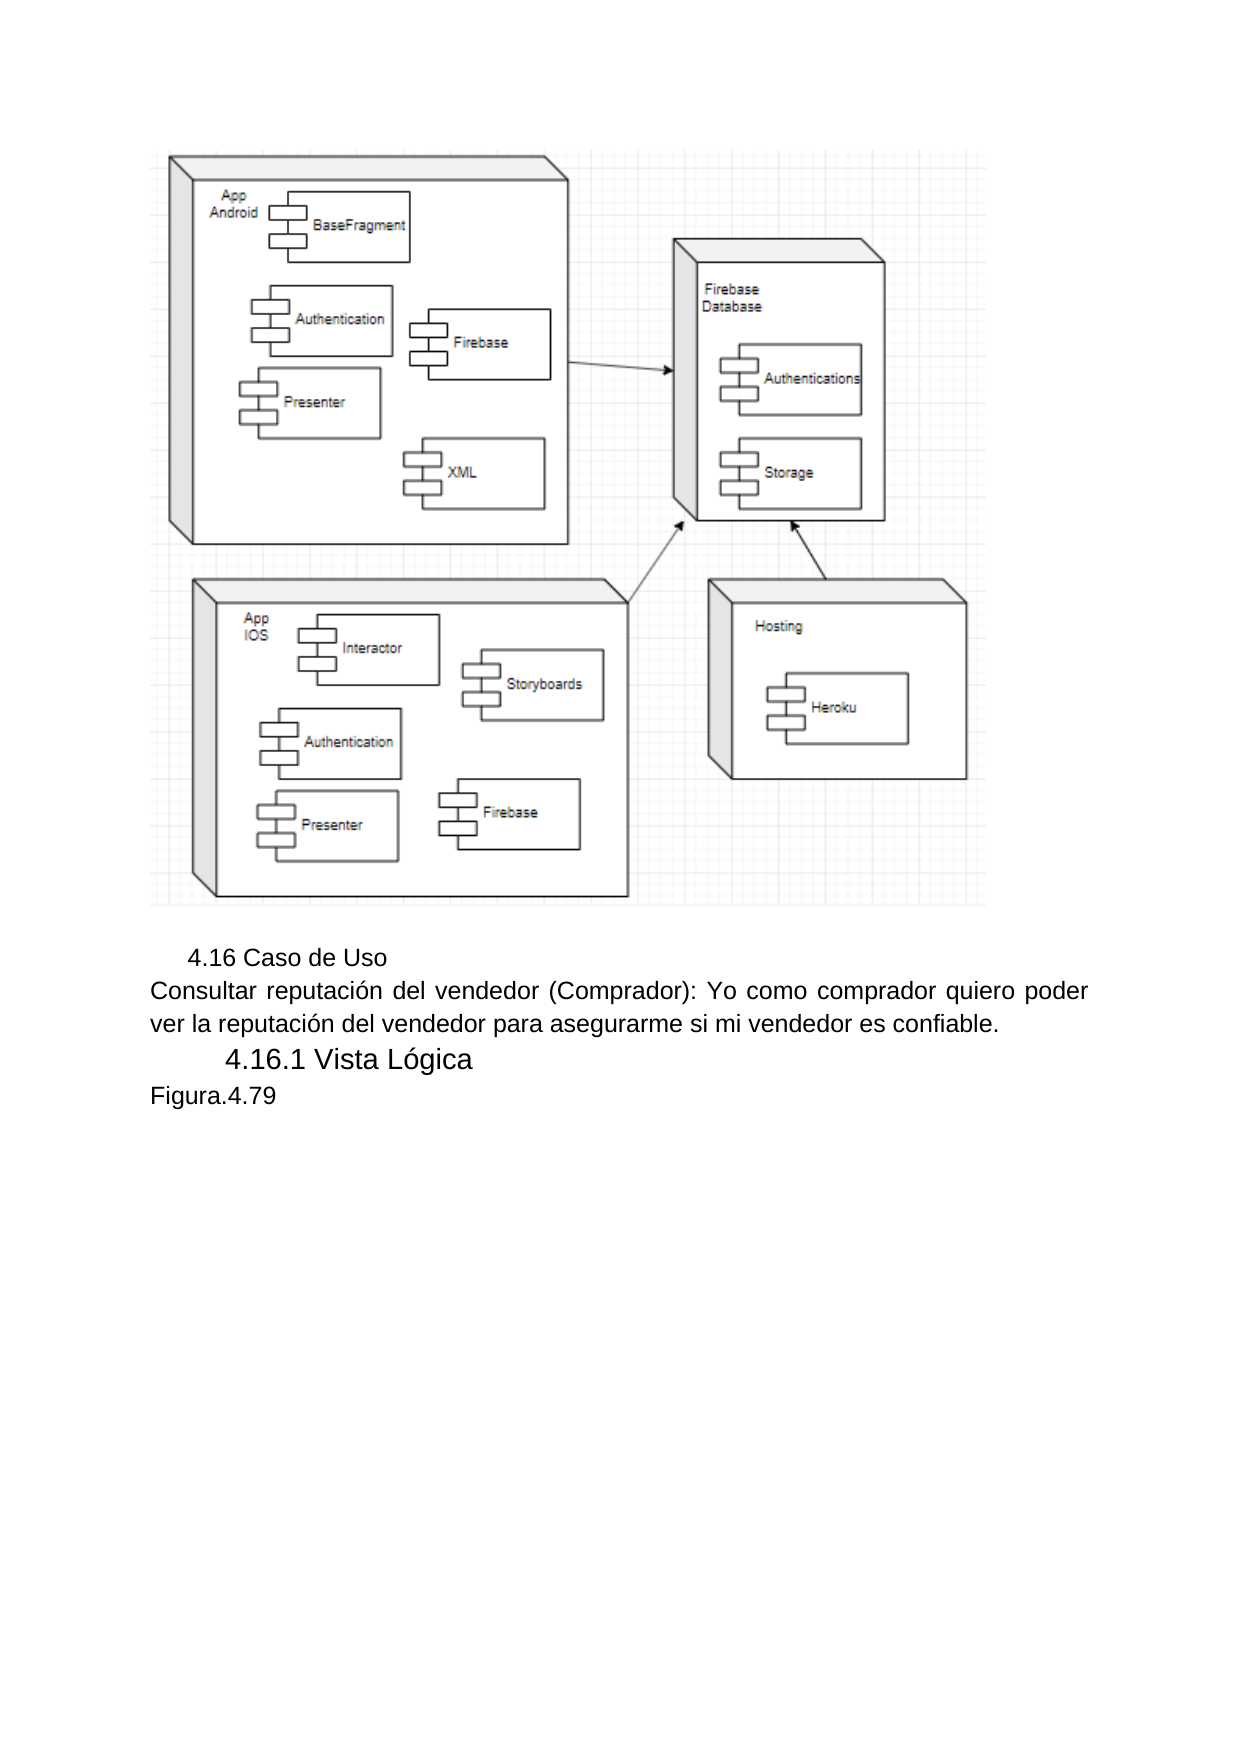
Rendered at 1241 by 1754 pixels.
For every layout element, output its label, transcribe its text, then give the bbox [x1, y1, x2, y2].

text 4.16.1 Vista Lógica [150, 1042, 1090, 1076]
text 4.16 Caso de Uso [187, 943, 1090, 972]
text Figura.4.79 [150, 1081, 1090, 1109]
picture [150, 150, 986, 907]
text Consultar reputación del vendedor (Comprador): Yo como comprador quiero poder ver la reputación del vendedor para asegurarme si mi vendedor es confiable. [150, 976, 1090, 1038]
